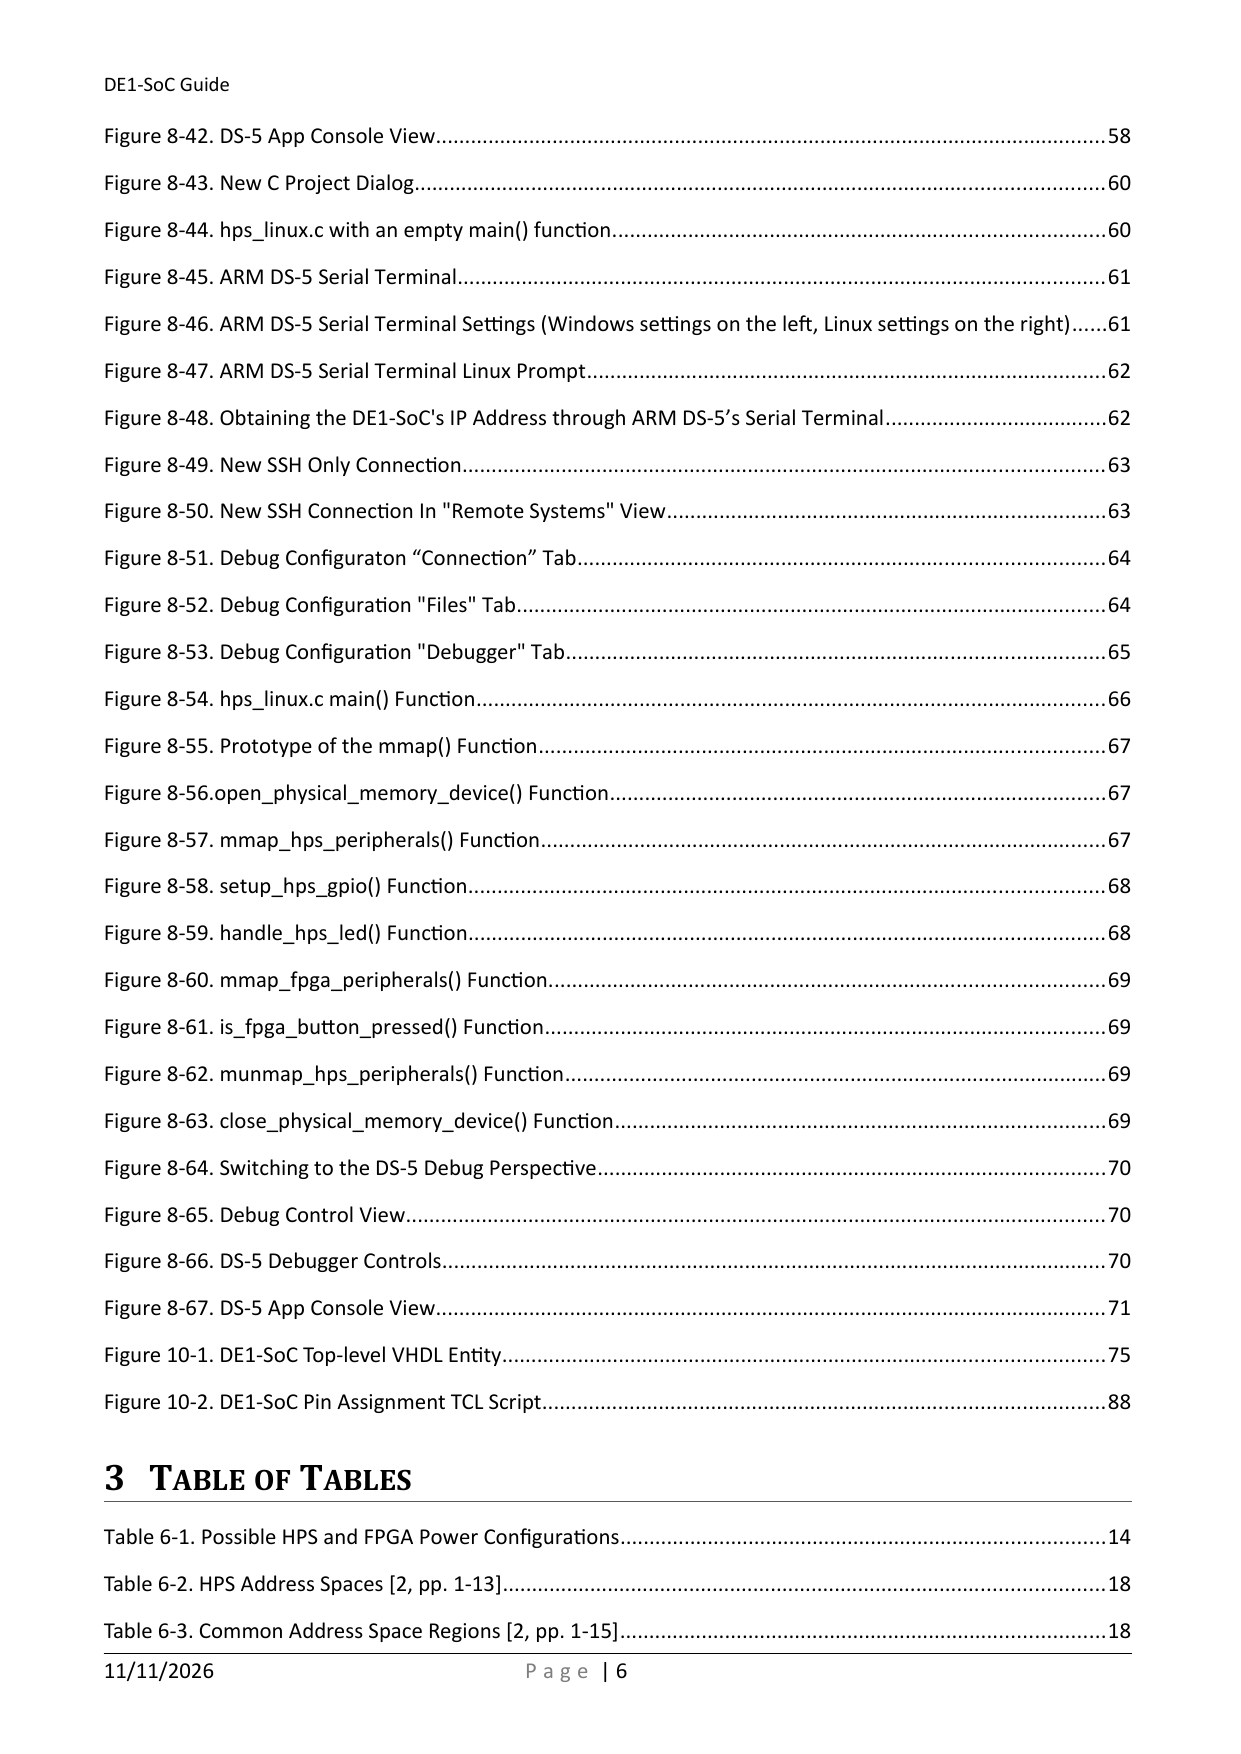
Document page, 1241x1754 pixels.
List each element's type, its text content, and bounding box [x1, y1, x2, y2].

text Figure 8-58. setup_hps_gpio() Function 68 [103, 872, 1132, 900]
text Figure 8-45. ARM DS-5 Serial Terminal 61 [103, 262, 1132, 290]
text Table 6-1. Possible HPS and FPGA Power Configurations 14 [103, 1522, 1132, 1550]
text Figure 8-56.open_physical_memory_device() Function 67 [103, 778, 1132, 806]
text Figure 8-64. Switching to the DS-5 Debug Perspective 70 [103, 1153, 1132, 1181]
text Figure 8-62. munmap_hps_peripherals() Function 69 [103, 1059, 1132, 1087]
text Figure 8-51. Debug Configuraton “Connection” Tab 64 [103, 543, 1132, 572]
text Figure 8-63. close_physical_memory_device() Function 69 [103, 1106, 1132, 1134]
text Figure 8-67. DS-5 App Console View 71 [103, 1293, 1132, 1322]
subtitle Table of Tables [103, 1455, 1132, 1502]
text Figure 8-65. Debug Control View 70 [103, 1200, 1132, 1228]
text Figure 8-66. DS-5 Debugger Controls 70 [103, 1247, 1132, 1275]
text Figure 8-53. Debug Configuration "Debugger" Tab 65 [103, 637, 1132, 665]
text Figure 8-57. mmap_hps_peripherals() Function 67 [103, 825, 1132, 853]
text Figure 8-44. hps_linux.c with an empty main() function. 60 [103, 215, 1132, 243]
text Figure 10-1. DE1-SoC Top-level VHDL Entity 75 [103, 1340, 1132, 1368]
text Table 6-2. HPS Address Spaces [2, pp. 1-13] 18 [103, 1569, 1132, 1597]
text Figure 8-61. is_fpga_button_pressed() Function 69 [103, 1012, 1132, 1040]
text Figure 8-60. mmap_fpga_peripherals() Function. 69 [103, 965, 1132, 993]
text Figure 8-52. Debug Configuration "Files" Tab 64 [103, 590, 1132, 618]
text Figure 8-47. ARM DS-5 Serial Terminal Linux Prompt 62 [103, 356, 1132, 384]
text Figure 8-59. handle_hps_led() Function 68 [103, 918, 1132, 947]
text Figure 8-54. hps_linux.c main() Function 66 [103, 684, 1132, 712]
text Figure 8-48. Obtaining the DE1-SoC's IP Address through ARM DS-5’s Serial Terminal 62 [103, 403, 1132, 431]
text Table 6-3. Common Address Space Regions [2, pp. 1-15] 18 [103, 1616, 1132, 1644]
text Figure 8-55. Prototype of the mmap() Function 67 [103, 731, 1132, 759]
text Figure 8-50. New SSH Connection In "Remote Systems" View 63 [103, 497, 1132, 525]
text Figure 8-43. New C Project Dialog 60 [103, 168, 1132, 197]
text Figure 8-46. ARM DS-5 Serial Terminal Settings (Windows settings on the left, Linux settings on the right) 61 [103, 309, 1132, 337]
text Figure 8-49. New SSH Only Connection 63 [103, 450, 1132, 478]
text Figure 10-2. DE1-SoC Pin Assignment TCL Script 88 [103, 1387, 1132, 1415]
text Figure 8-42. DS-5 App Console View 58 [103, 122, 1132, 150]
